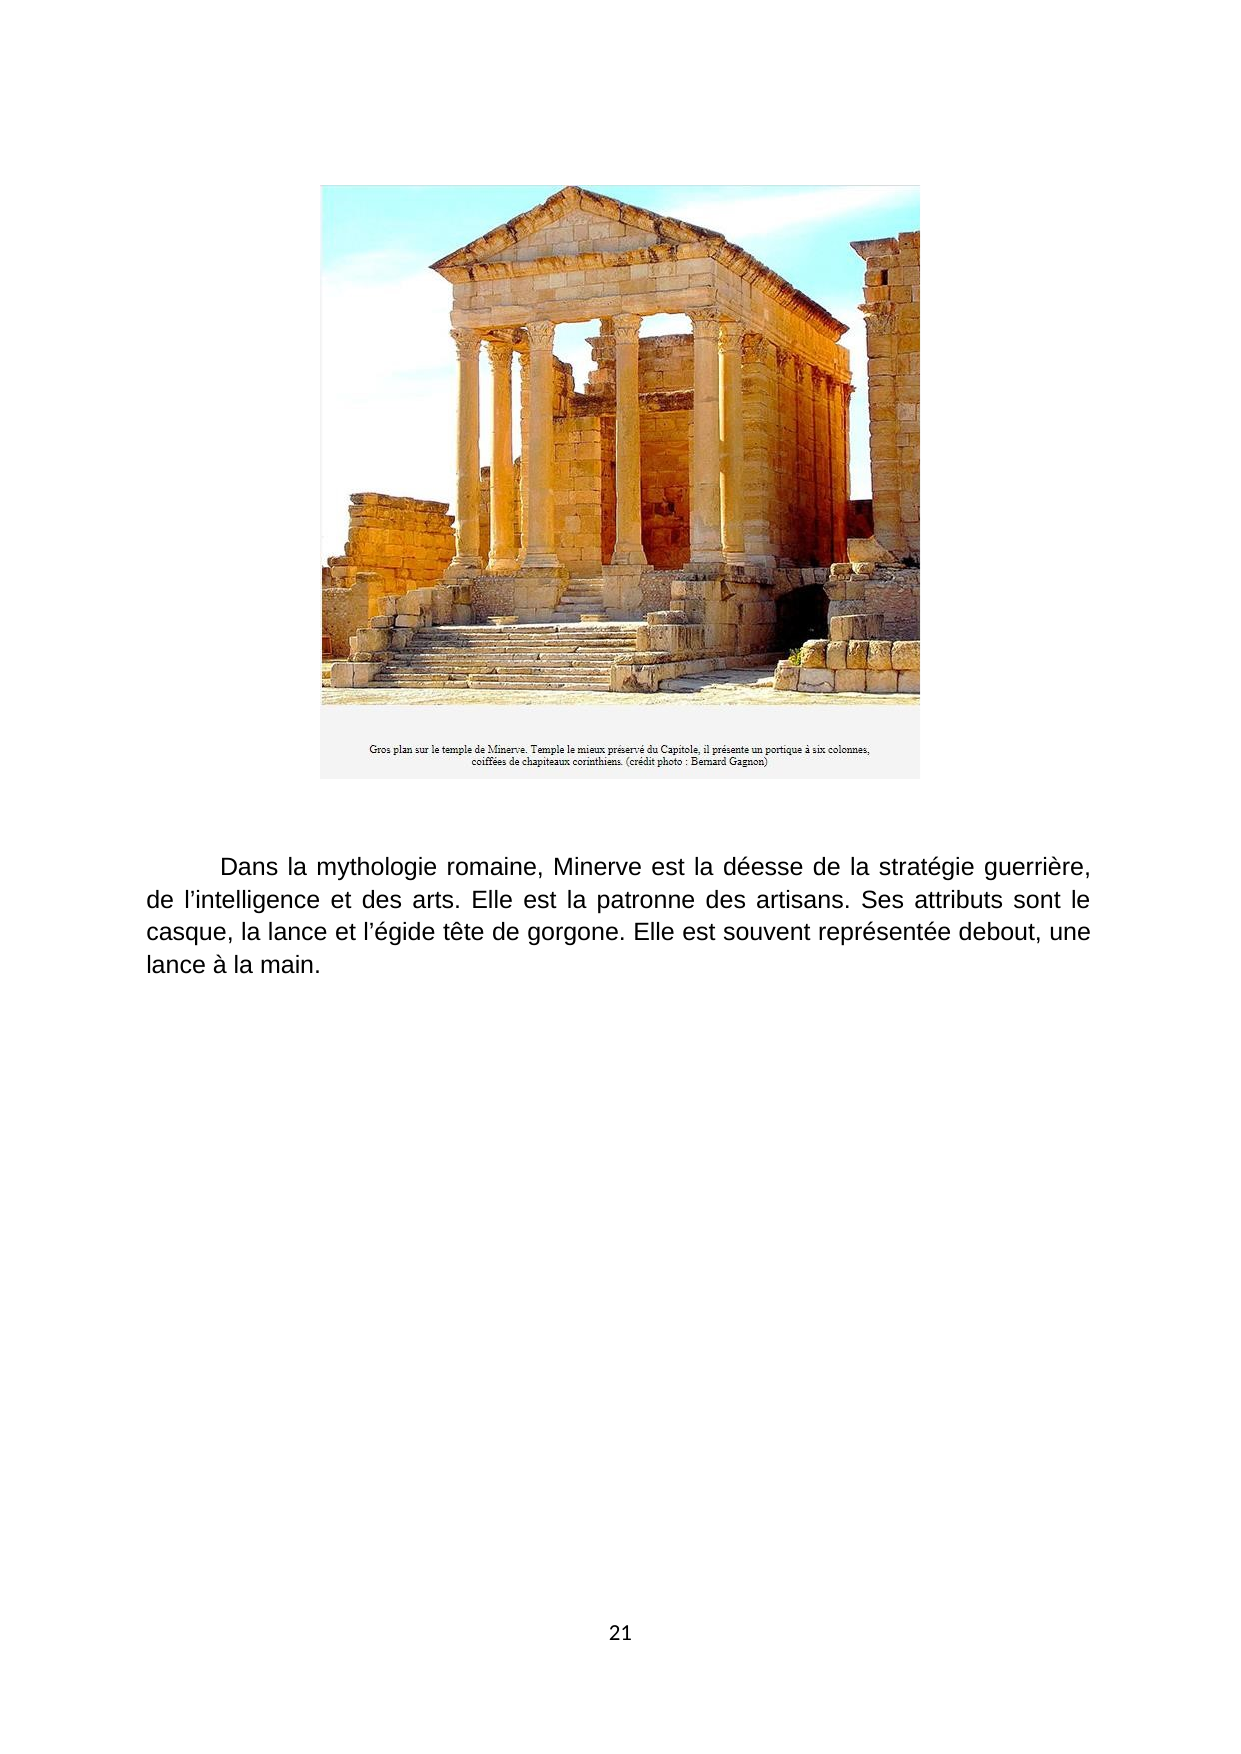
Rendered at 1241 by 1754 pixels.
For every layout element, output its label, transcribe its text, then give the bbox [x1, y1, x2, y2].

text Dans la mythologie romaine, Minerve est la déesse de la stratégie guerrière, de l’intelligence et des arts. Elle est la patronne des artisans. Ses attributs sont le casque, la lance et l’égide tête de gorgone. Elle est souvent représentée debout, une lance à la main. [146, 852, 1093, 978]
picture [320, 185, 921, 779]
